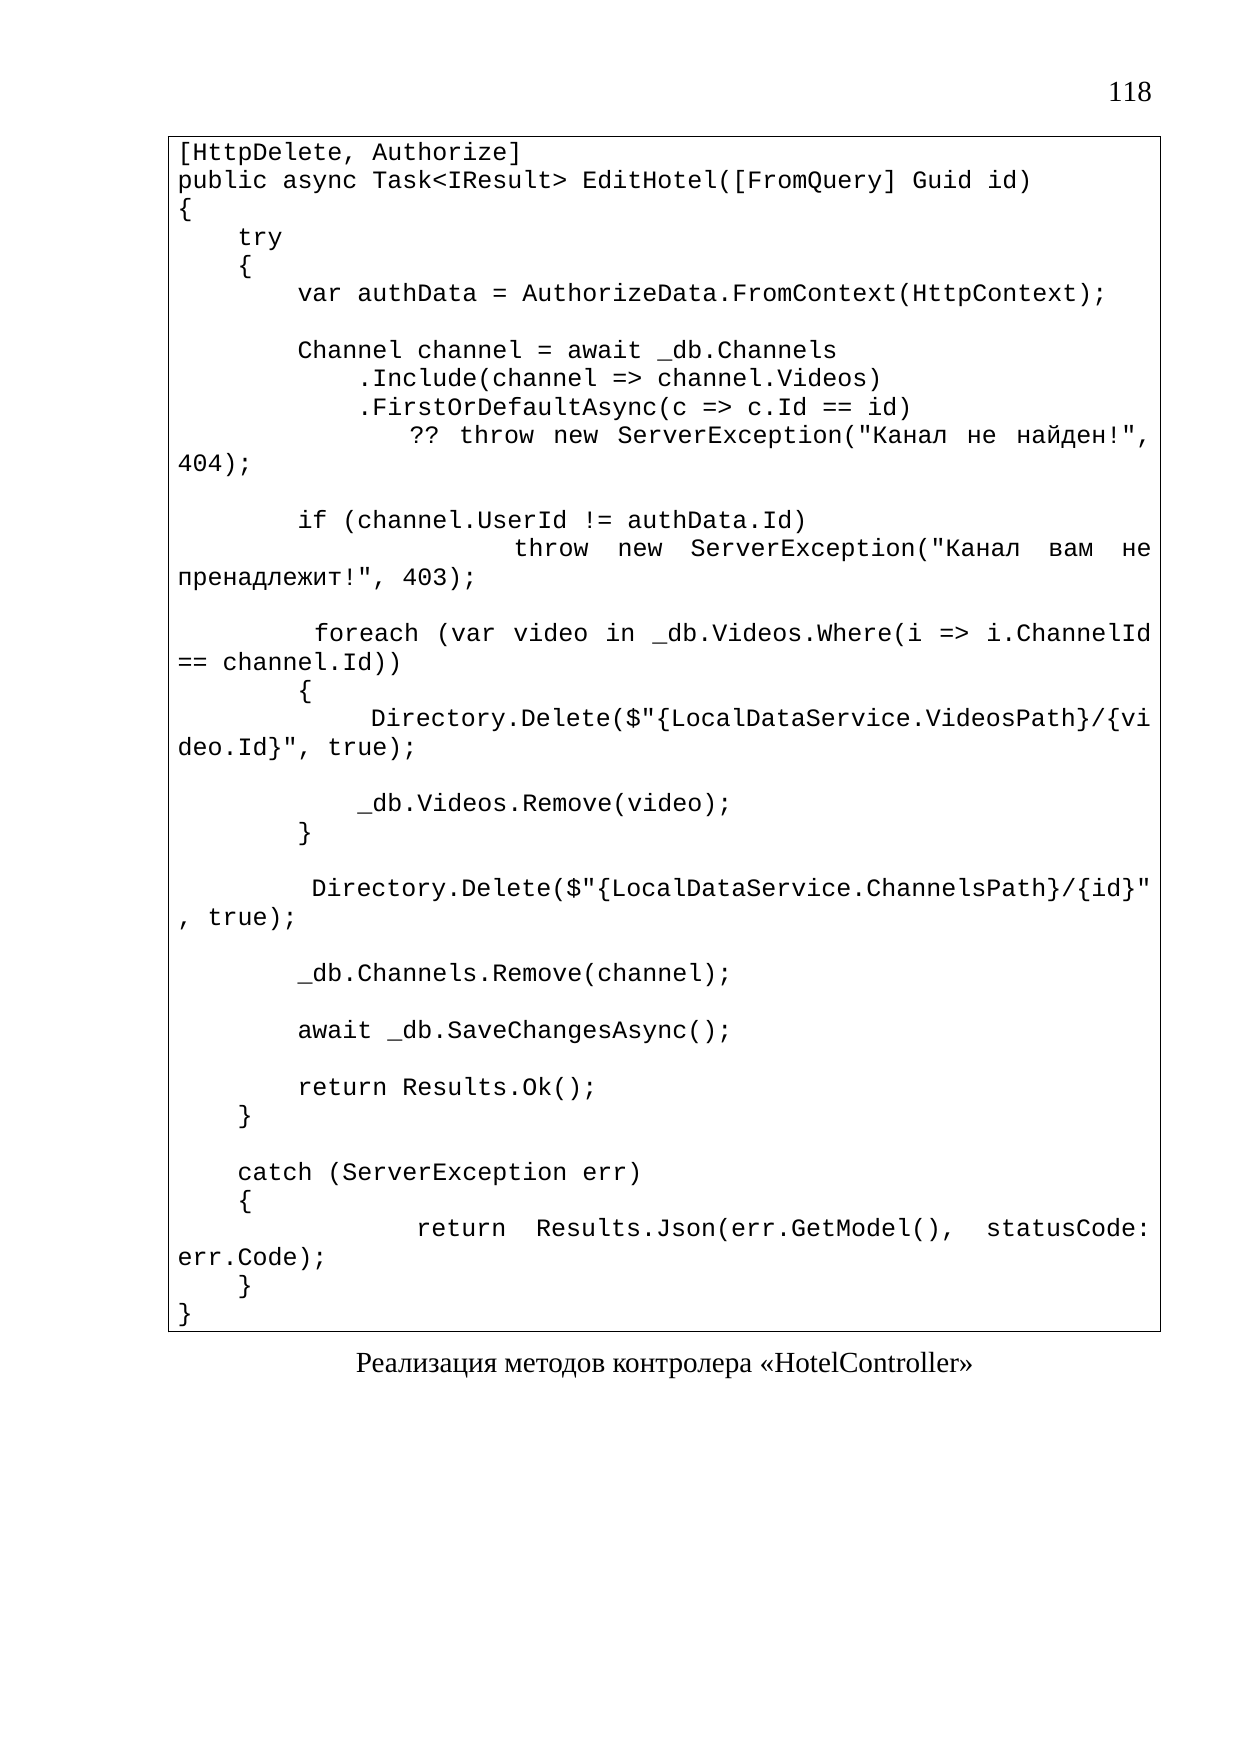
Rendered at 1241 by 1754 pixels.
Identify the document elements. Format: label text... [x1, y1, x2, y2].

text public async Task<IResult> EditHotel([FromQuery] Guid id) [177, 168, 1152, 196]
text .FirstOrDefaultAsync(c => c.Id == id) [177, 394, 1152, 423]
text if (channel.UserId != authData.Id) [177, 508, 1152, 536]
text catch (ServerException err) [177, 1159, 1152, 1188]
text var authData = AuthorizeData.FromContext(HttpContext); [177, 281, 1152, 309]
text { [177, 196, 1152, 224]
text ?? throw new ServerException("Канал не найден!", 404); [177, 423, 1152, 479]
text } [177, 1273, 1152, 1298]
text throw new ServerException("Канал вам не пренадлежит!", 403); [177, 536, 1152, 593]
text _db.Videos.Remove(video); [177, 791, 1152, 819]
text _db.Channels.Remove(channel); [177, 961, 1152, 989]
text await _db.SaveChangesAsync(); [177, 1018, 1152, 1046]
text return Results.Json(err.GetModel(), statusCode: err.Code); [177, 1216, 1152, 1273]
text { [177, 1188, 1152, 1216]
text { [177, 678, 1152, 706]
text } [177, 819, 1152, 848]
text return Results.Ok(); [177, 1074, 1152, 1103]
text foreach (var video in _db.Videos.Where(i => i.ChannelId == channel.Id)) [177, 621, 1152, 678]
text { [177, 253, 1152, 281]
text Directory.Delete($"{LocalDataService.ChannelsPath}/{id}", true); [177, 876, 1152, 933]
text try [177, 224, 1152, 253]
text .Include(channel => channel.Videos) [177, 366, 1152, 394]
text Directory.Delete($"{LocalDataService.VideosPath}/{video.Id}", true); [177, 706, 1152, 763]
text Channel channel = await _db.Channels [177, 338, 1152, 366]
text Реализация методов контролера «HotelController» [177, 1345, 1152, 1378]
text [HttpDelete, Authorize] [169, 137, 1160, 168]
text } [177, 1103, 1152, 1131]
text } [169, 1298, 1160, 1331]
